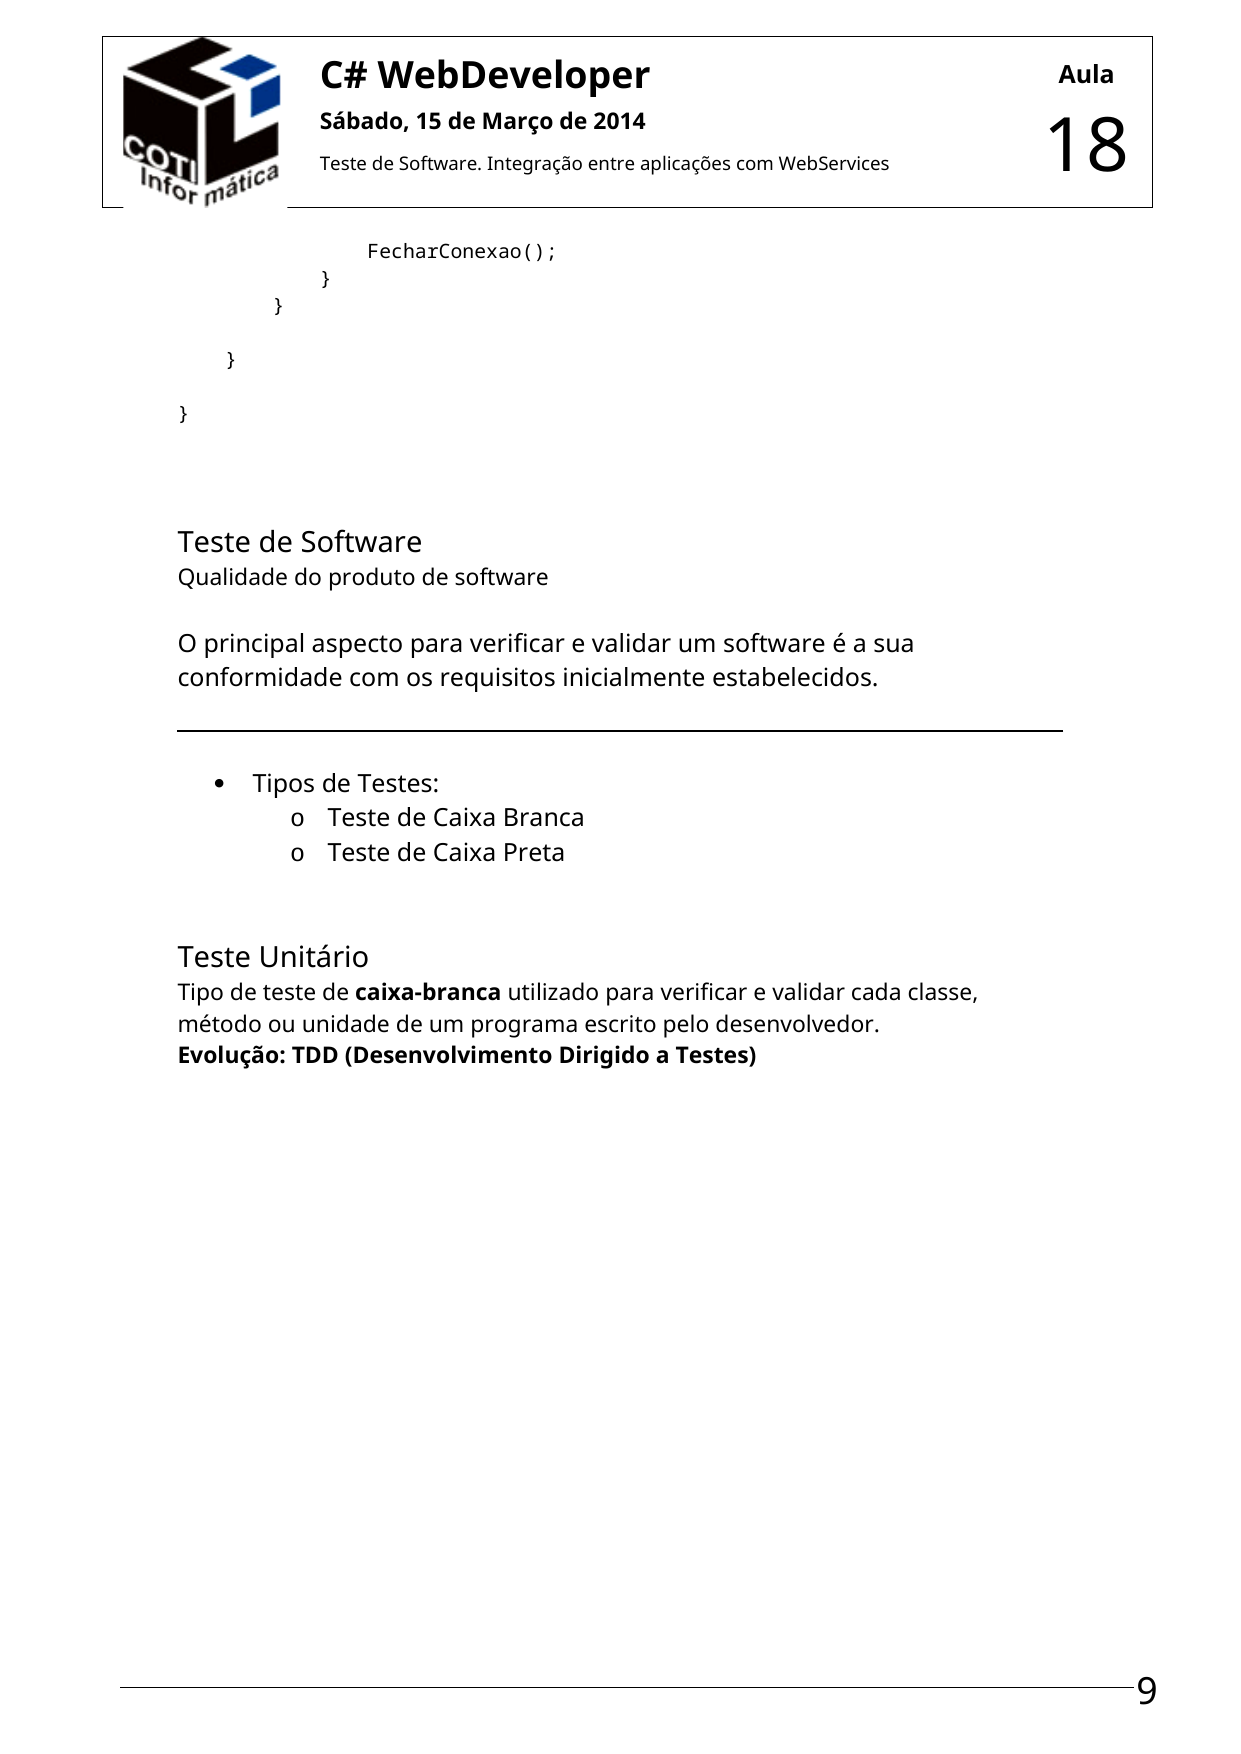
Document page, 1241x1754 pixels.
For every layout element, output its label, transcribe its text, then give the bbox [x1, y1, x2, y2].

text Teste Unitário [177, 937, 1063, 976]
list Tipos de Testes: [215, 766, 1063, 800]
text } [177, 345, 1063, 372]
text } [177, 264, 1063, 291]
text O principal aspecto para verificar e validar um software é a sua conformidade com os requisitos inicialmente estabelecidos. [177, 626, 1063, 694]
text Teste de Software [177, 521, 1063, 561]
text Qualidade do produto de software [177, 561, 1063, 592]
text FecharConexao(); [177, 237, 1063, 264]
text Evolução: TDD (Desenvolvimento Dirigido a Testes) [177, 1039, 1063, 1070]
list Teste de Caixa Branca [290, 800, 1063, 834]
text } [177, 399, 1063, 426]
text } [177, 291, 1063, 318]
list Teste de Caixa Preta [290, 834, 1063, 868]
text Tipo de teste de caixa-branca utilizado para verificar e validar cada classe, método ou unidade de um programa escrito pelo desenvolvedor. [177, 976, 1063, 1039]
